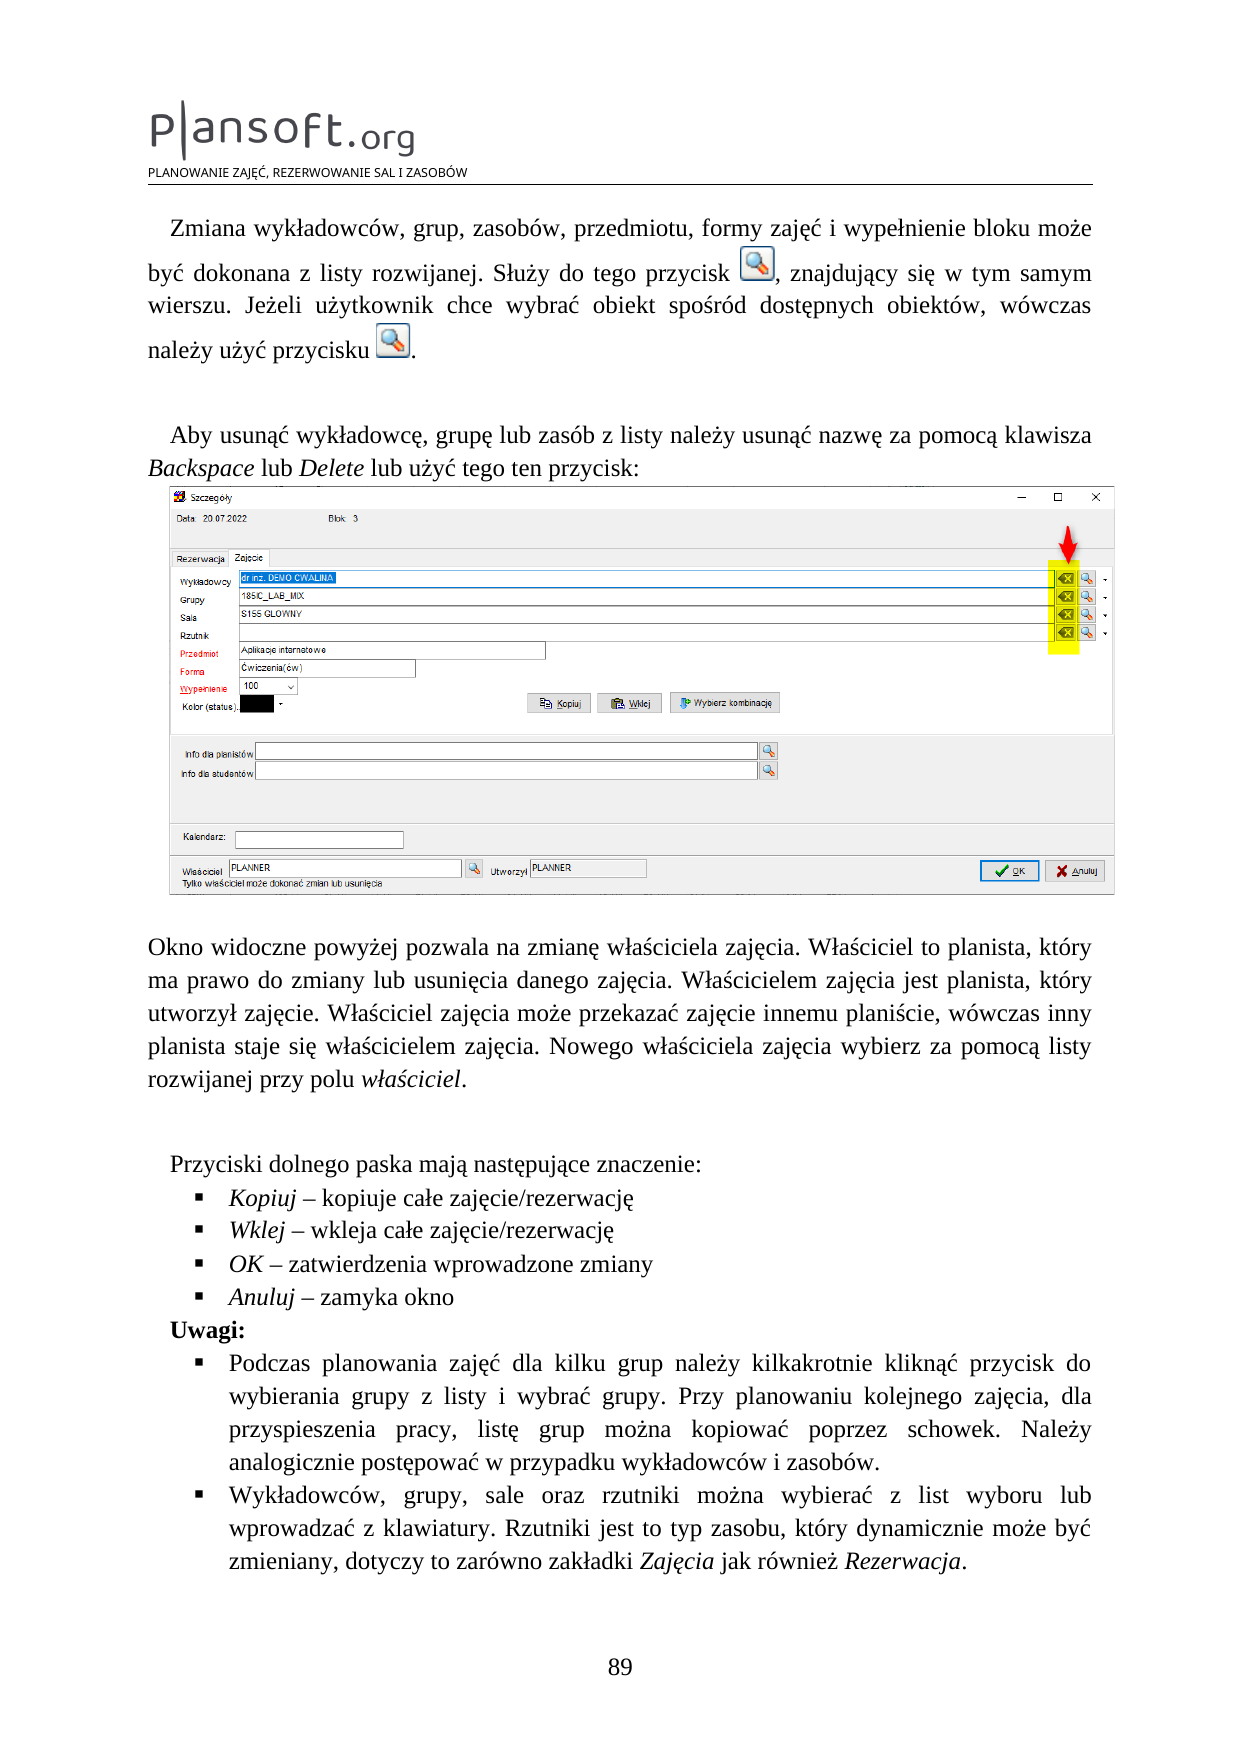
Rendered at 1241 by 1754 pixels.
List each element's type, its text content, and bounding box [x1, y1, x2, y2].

list Anuluj – zamyka okno [193, 1282, 1093, 1310]
text Aby usunąć wykładowcę, grupę lub zasób z listy należy usunąć nazwę za pomocą klawisza Backspace lub Delete lub użyć tego ten przycisk: [148, 420, 1093, 482]
list Podczas planowania zajęć dla kilku grup należy kilkakrotnie kliknąć przycisk do wybierania grupy z listy i wybrać grupy. Przy planowaniu kolejnego zajęcia, dla przyspieszenia pracy, listę grup można kopiować poprzez schowek. Należy analogicznie postępować w przypadku wykładowców i zasobów. [193, 1348, 1093, 1476]
list Wykładowców, grupy, sale oraz rzutniki można wybierać z list wyboru lub wprowadzać z klawiatury. Rzutniki jest to typ zasobu, który dynamicznie może być zmieniany, dotyczy to zarówno zakładki Zajęcia jak również Rezerwacja. [193, 1480, 1093, 1574]
text Uwagi: [148, 1315, 1093, 1343]
list Wklej – wkleja całe zajęcie/rezerwację [193, 1216, 1093, 1244]
picture [147, 73, 418, 165]
picture [376, 323, 411, 358]
list Kopiuj – kopiuje całe zajęcie/rezerwację [193, 1183, 1093, 1211]
picture [169, 486, 1115, 895]
text Zmiana wykładowców, grup, zasobów, przedmiotu, formy zajęć i wypełnienie bloku może być dokonana z listy rozwijanej. Służy do tego przycisk , znajdujący się w tym samym wierszu. Jeżeli użytkownik chce wybrać obiekt spośród dostępnych obiektów, wówczas należy użyć przycisku . [148, 213, 1093, 363]
text Przyciski dolnego paska mają następujące znaczenie: [148, 1149, 1093, 1178]
text Okno widoczne powyżej pozwala na zmianę właściciela zajęcia. Właściciel to planista, który ma prawo do zmiany lub usunięcia danego zajęcia. Właścicielem zajęcia jest planista, który utworzył zajęcie. Właściciel zajęcia może przekazać zajęcie innemu planiście, wówczas inny planista staje się właścicielem zajęcia. Nowego właściciela zajęcia wybierz za pomocą listy rozwijanej przy polu właściciel. [148, 932, 1093, 1093]
list OK – zatwierdzenia wprowadzone zmiany [193, 1249, 1093, 1277]
picture [740, 246, 775, 281]
